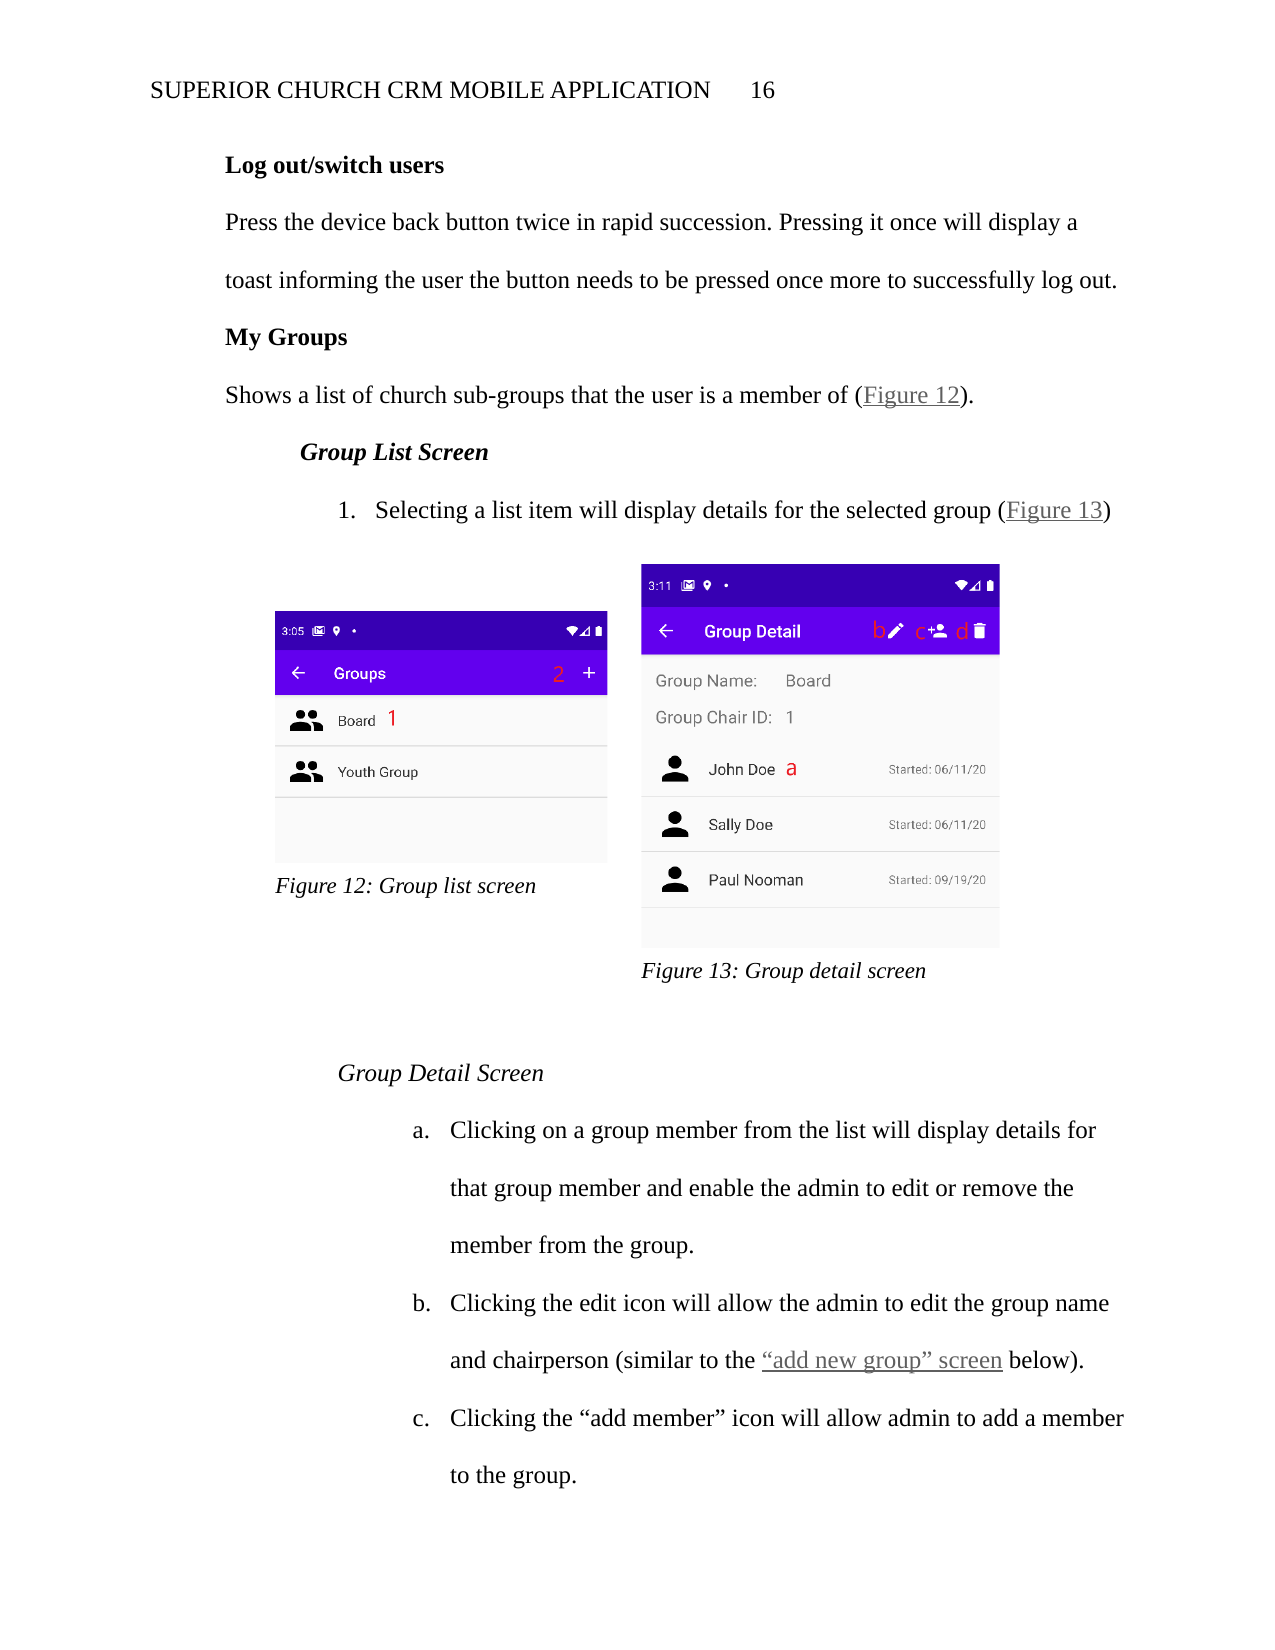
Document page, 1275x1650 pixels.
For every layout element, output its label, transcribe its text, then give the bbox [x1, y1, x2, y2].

subtitle Log out/switch users [150, 150, 1125, 179]
picture [275, 611, 608, 863]
picture [641, 564, 1000, 948]
text Shows a list of church sub-groups that the user is a member of (Figure 12). [150, 380, 1125, 409]
subtitle Group List Screen [150, 437, 1125, 466]
list Clicking the “add member” icon will allow admin to add a member to the group. [412, 1403, 1125, 1489]
list Selecting a list item will display details for the selected group (Figure 13) [337, 495, 1125, 524]
list Clicking on a group member from the list will display details for that group member and enable the admin to edit or remove the member from the group. [412, 1115, 1125, 1259]
text Press the device back button twice in rapid succession. Pressing it once will display a toast informing the user the button needs to be pressed once more to successfully log out. [225, 207, 1125, 294]
subtitle My Groups [150, 322, 1125, 351]
list Clicking the edit icon will allow the admin to edit the group name and chairperson (similar to the “add new group” screen below). [412, 1288, 1125, 1374]
